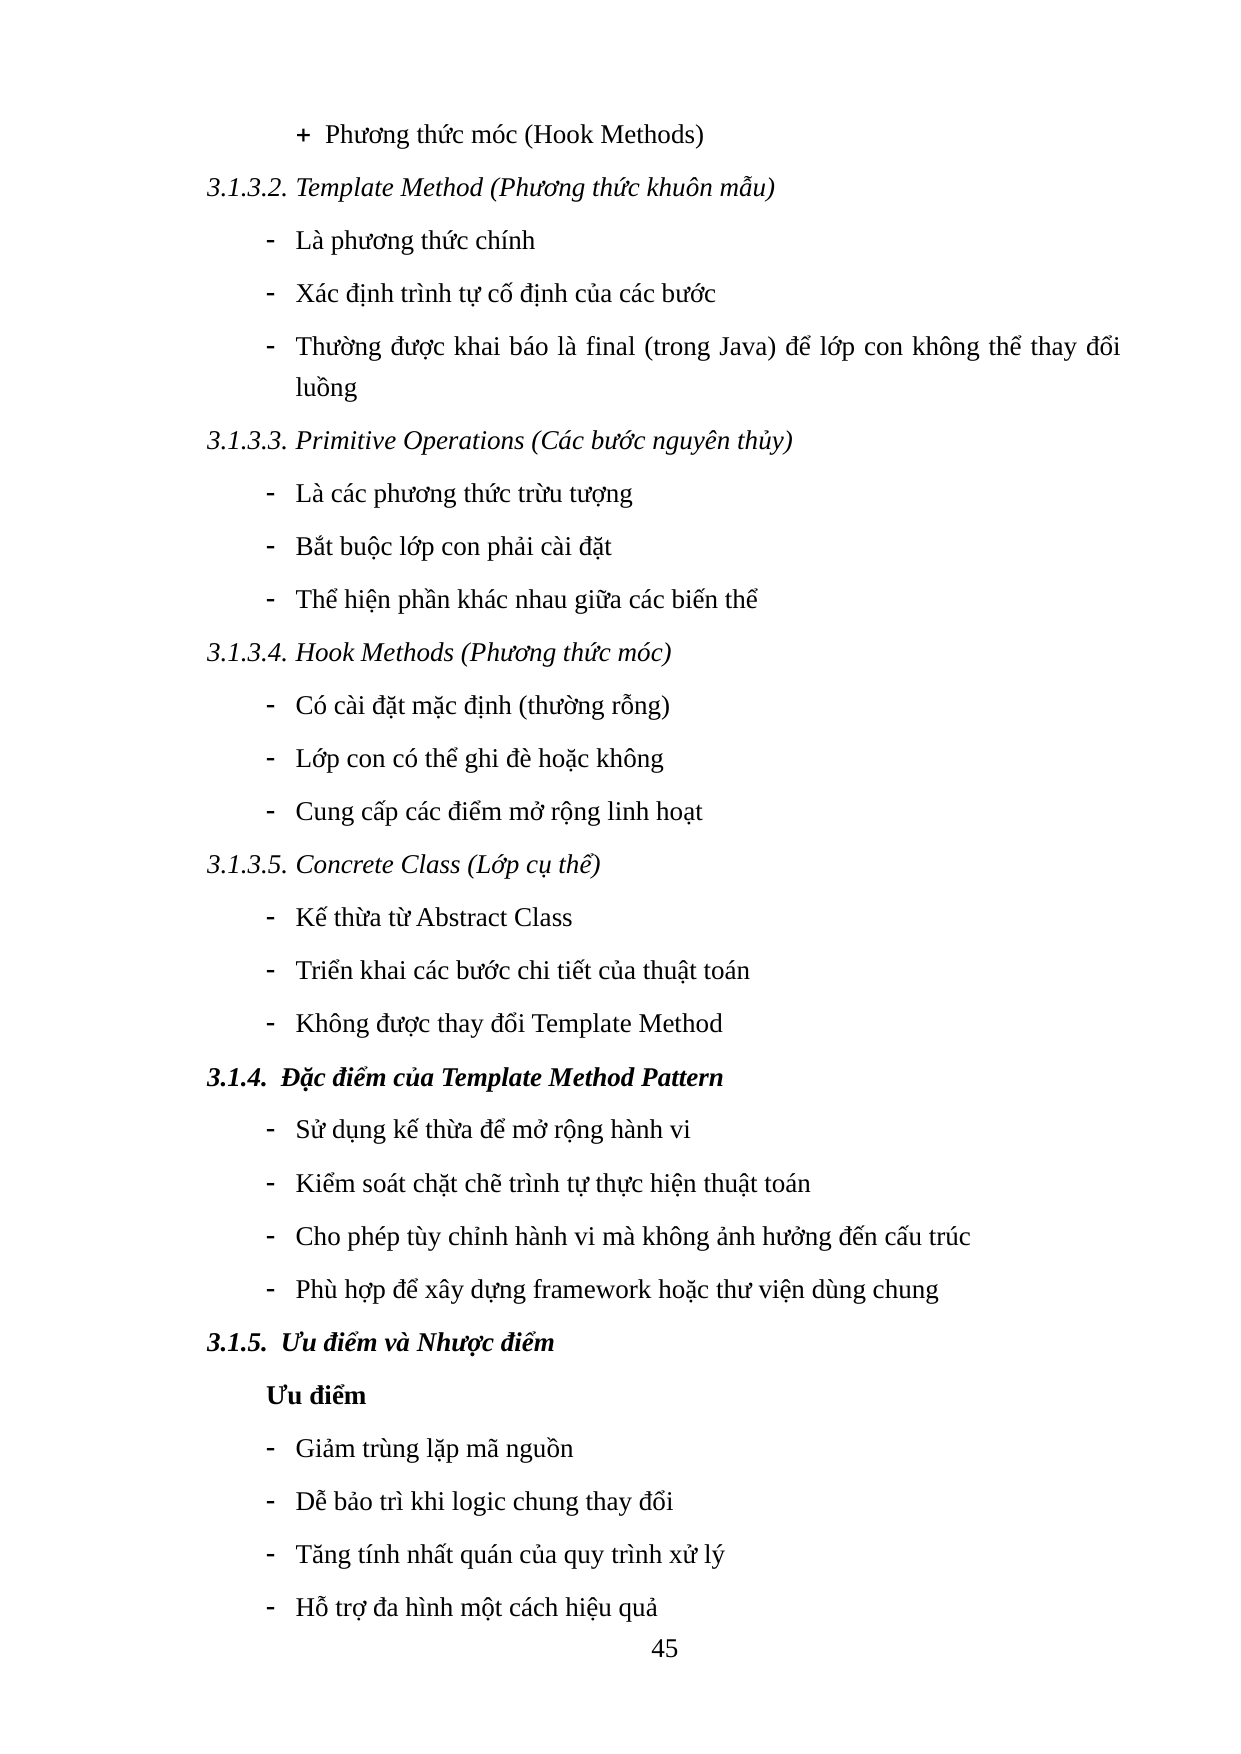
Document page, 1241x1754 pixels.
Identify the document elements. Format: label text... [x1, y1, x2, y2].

text Kế thừa từ Abstract Class [266, 901, 1122, 933]
text Hỗ trợ đa hình một cách hiệu quả [266, 1591, 1122, 1623]
text Sử dụng kế thừa để mở rộng hành vi [266, 1114, 1122, 1145]
text Cung cấp các điểm mở rộng linh hoạt [266, 795, 1122, 827]
text Ưu điểm [207, 1379, 1122, 1410]
text Xác định trình tự cố định của các bước [266, 277, 1122, 308]
text Là phương thức chính [266, 224, 1122, 255]
text Không được thay đổi Template Method [266, 1008, 1122, 1039]
text Lớp con có thể ghi đè hoặc không [266, 742, 1122, 773]
text Dễ bảo trì khi logic chung thay đổi [266, 1485, 1122, 1516]
text Triển khai các bước chi tiết của thuật toán [266, 954, 1122, 986]
text Bắt buộc lớp con phải cài đặt [266, 530, 1122, 561]
subtitle Primitive Operations (Các bước nguyên thủy) [207, 424, 1122, 455]
subtitle Đặc điểm của Template Method Pattern [207, 1061, 1122, 1092]
text Thể hiện phần khác nhau giữa các biến thể [266, 583, 1122, 614]
subtitle Template Method (Phương thức khuôn mẫu) [207, 171, 1122, 202]
subtitle Hook Methods (Phương thức móc) [207, 636, 1122, 667]
subtitle Concrete Class (Lớp cụ thể) [207, 848, 1122, 879]
text Phù hợp để xây dựng framework hoặc thư viện dùng chung [266, 1273, 1122, 1304]
text Thường được khai báo là final (trong Java) để lớp con không thể thay đổi luồng [266, 330, 1122, 402]
text Cho phép tùy chỉnh hành vi mà không ảnh hưởng đến cấu trúc [266, 1220, 1122, 1251]
text Kiểm soát chặt chẽ trình tự thực hiện thuật toán [266, 1167, 1122, 1198]
text Giảm trùng lặp mã nguồn [266, 1432, 1122, 1463]
text Phương thức móc (Hook Methods) [295, 118, 1122, 149]
text Là các phương thức trừu tượng [266, 477, 1122, 508]
subtitle Ưu điểm và Nhược điểm [207, 1326, 1122, 1357]
text Có cài đặt mặc định (thường rỗng) [266, 689, 1122, 720]
text Tăng tính nhất quán của quy trình xử lý [266, 1538, 1122, 1569]
